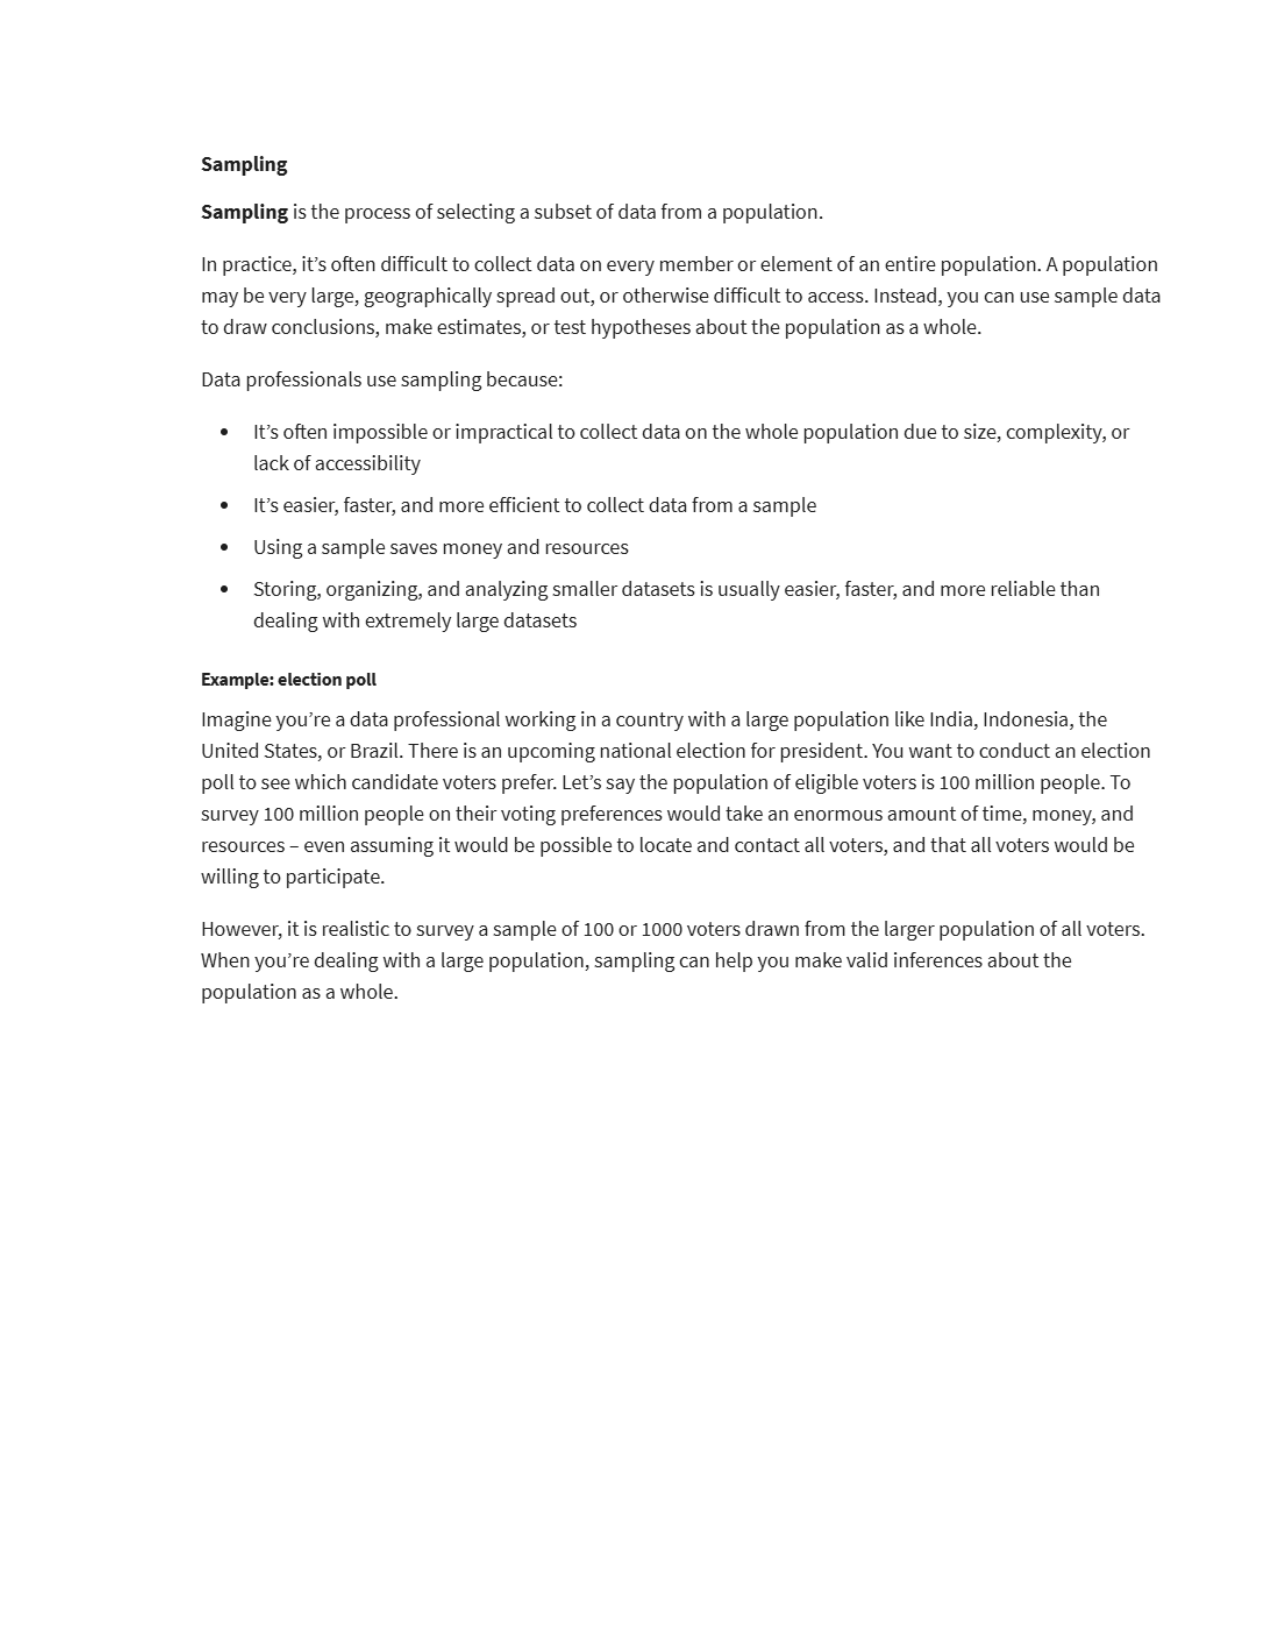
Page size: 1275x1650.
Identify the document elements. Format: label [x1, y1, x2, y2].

picture [187, 150, 1163, 1007]
